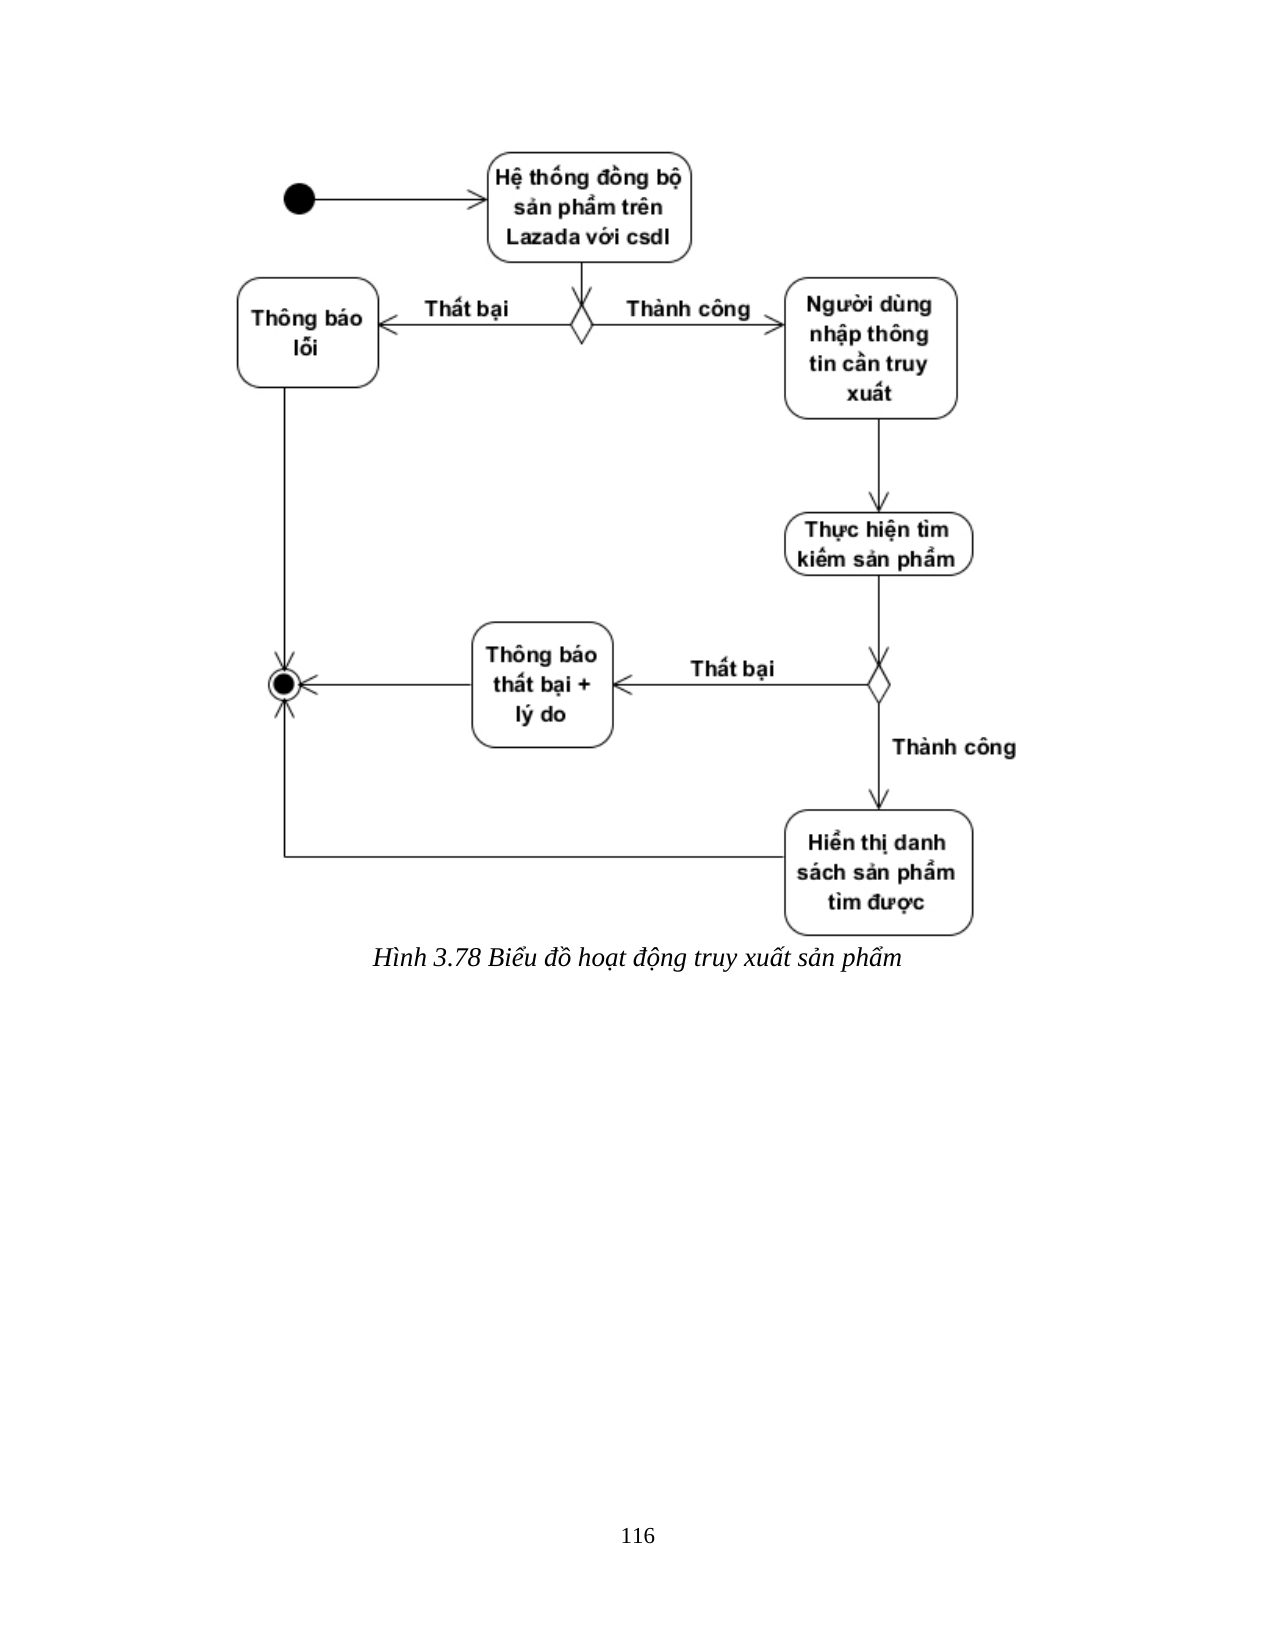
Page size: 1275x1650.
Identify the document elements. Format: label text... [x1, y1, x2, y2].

picture [234, 150, 1041, 941]
text Hình 3.78 Biểu đồ hoạt động truy xuất sản phẩm [150, 941, 1125, 972]
